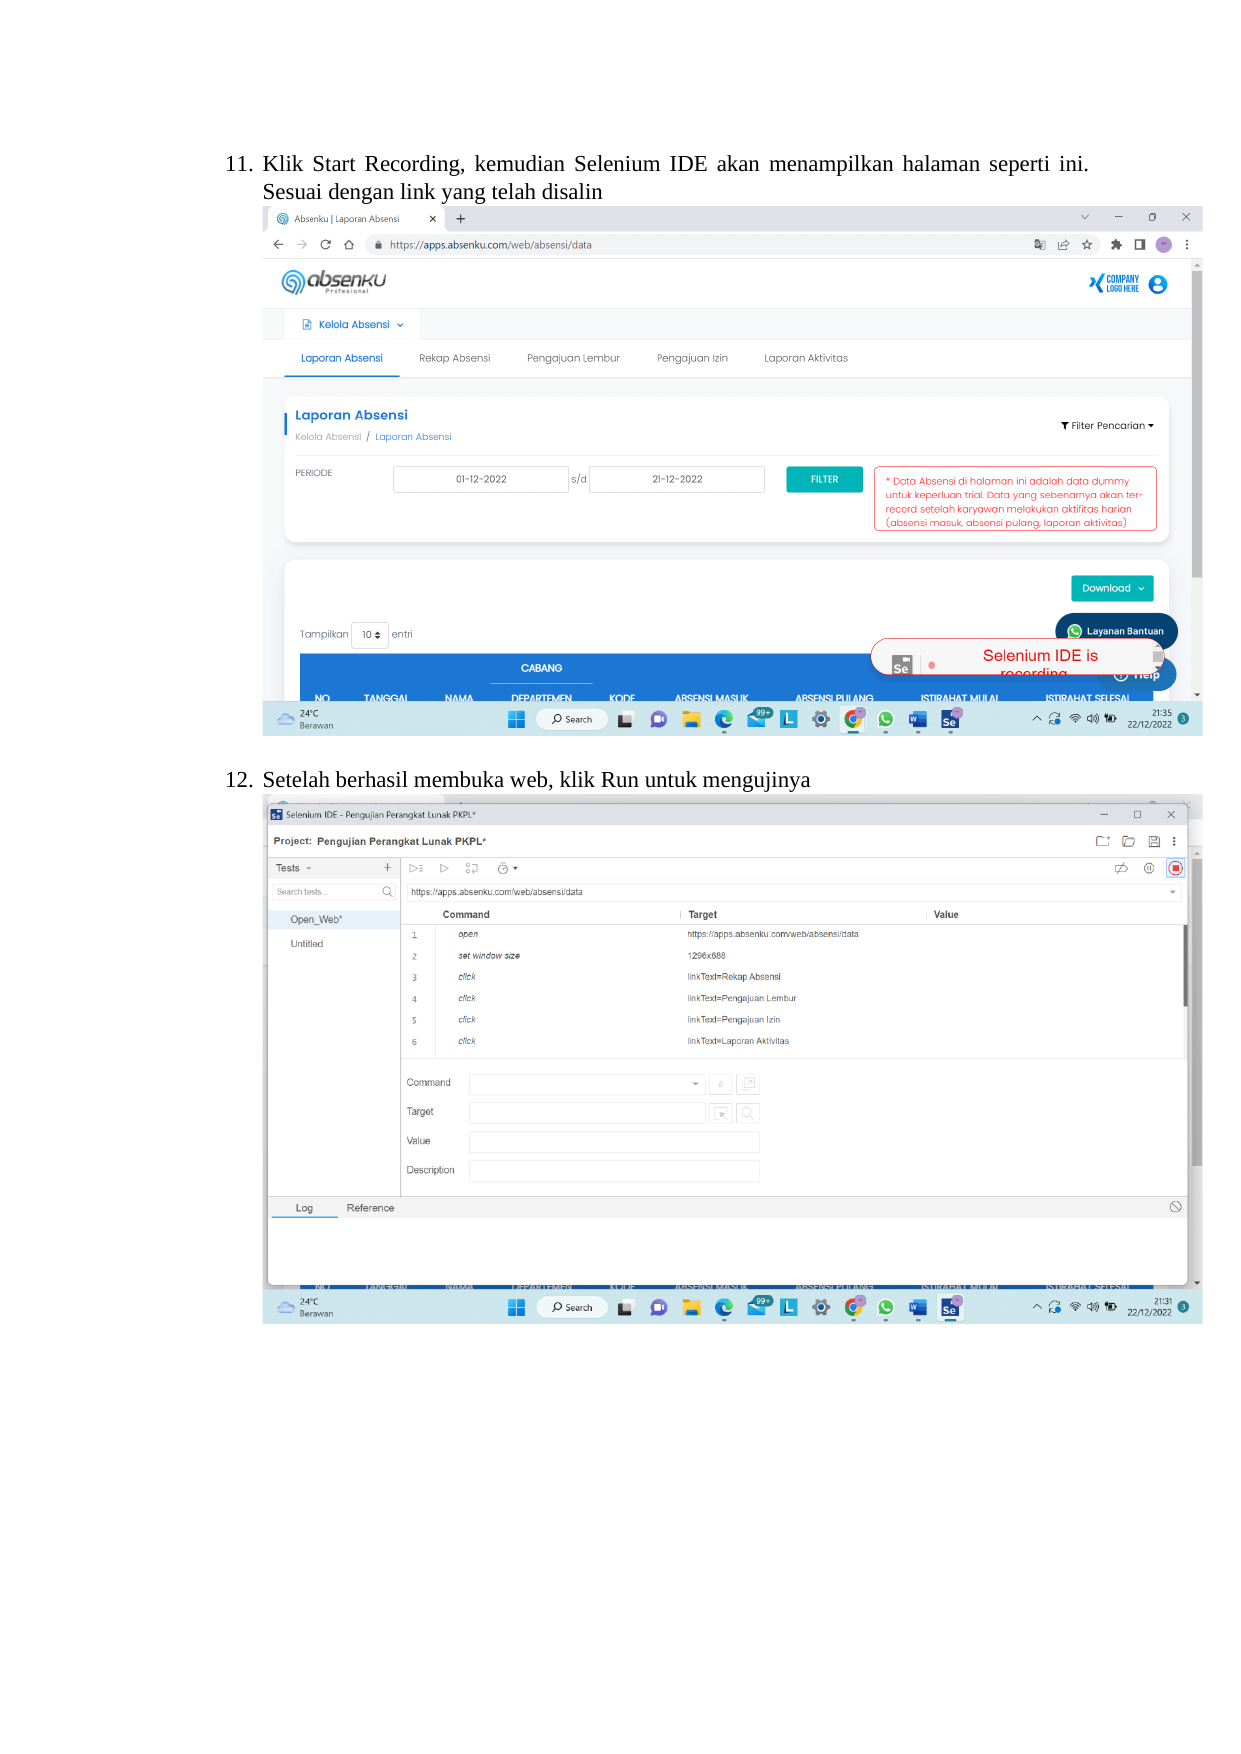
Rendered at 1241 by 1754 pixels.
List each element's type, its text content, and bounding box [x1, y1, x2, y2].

list Setelah berhasil membuka web, klik Run untuk mengujinya [225, 766, 1090, 793]
picture [262, 794, 1203, 1324]
list Klik Start Recording, kemudian Selenium IDE akan menampilkan halaman seperti ini. Sesuai dengan link yang telah disalin [225, 150, 1090, 205]
picture [262, 206, 1203, 736]
